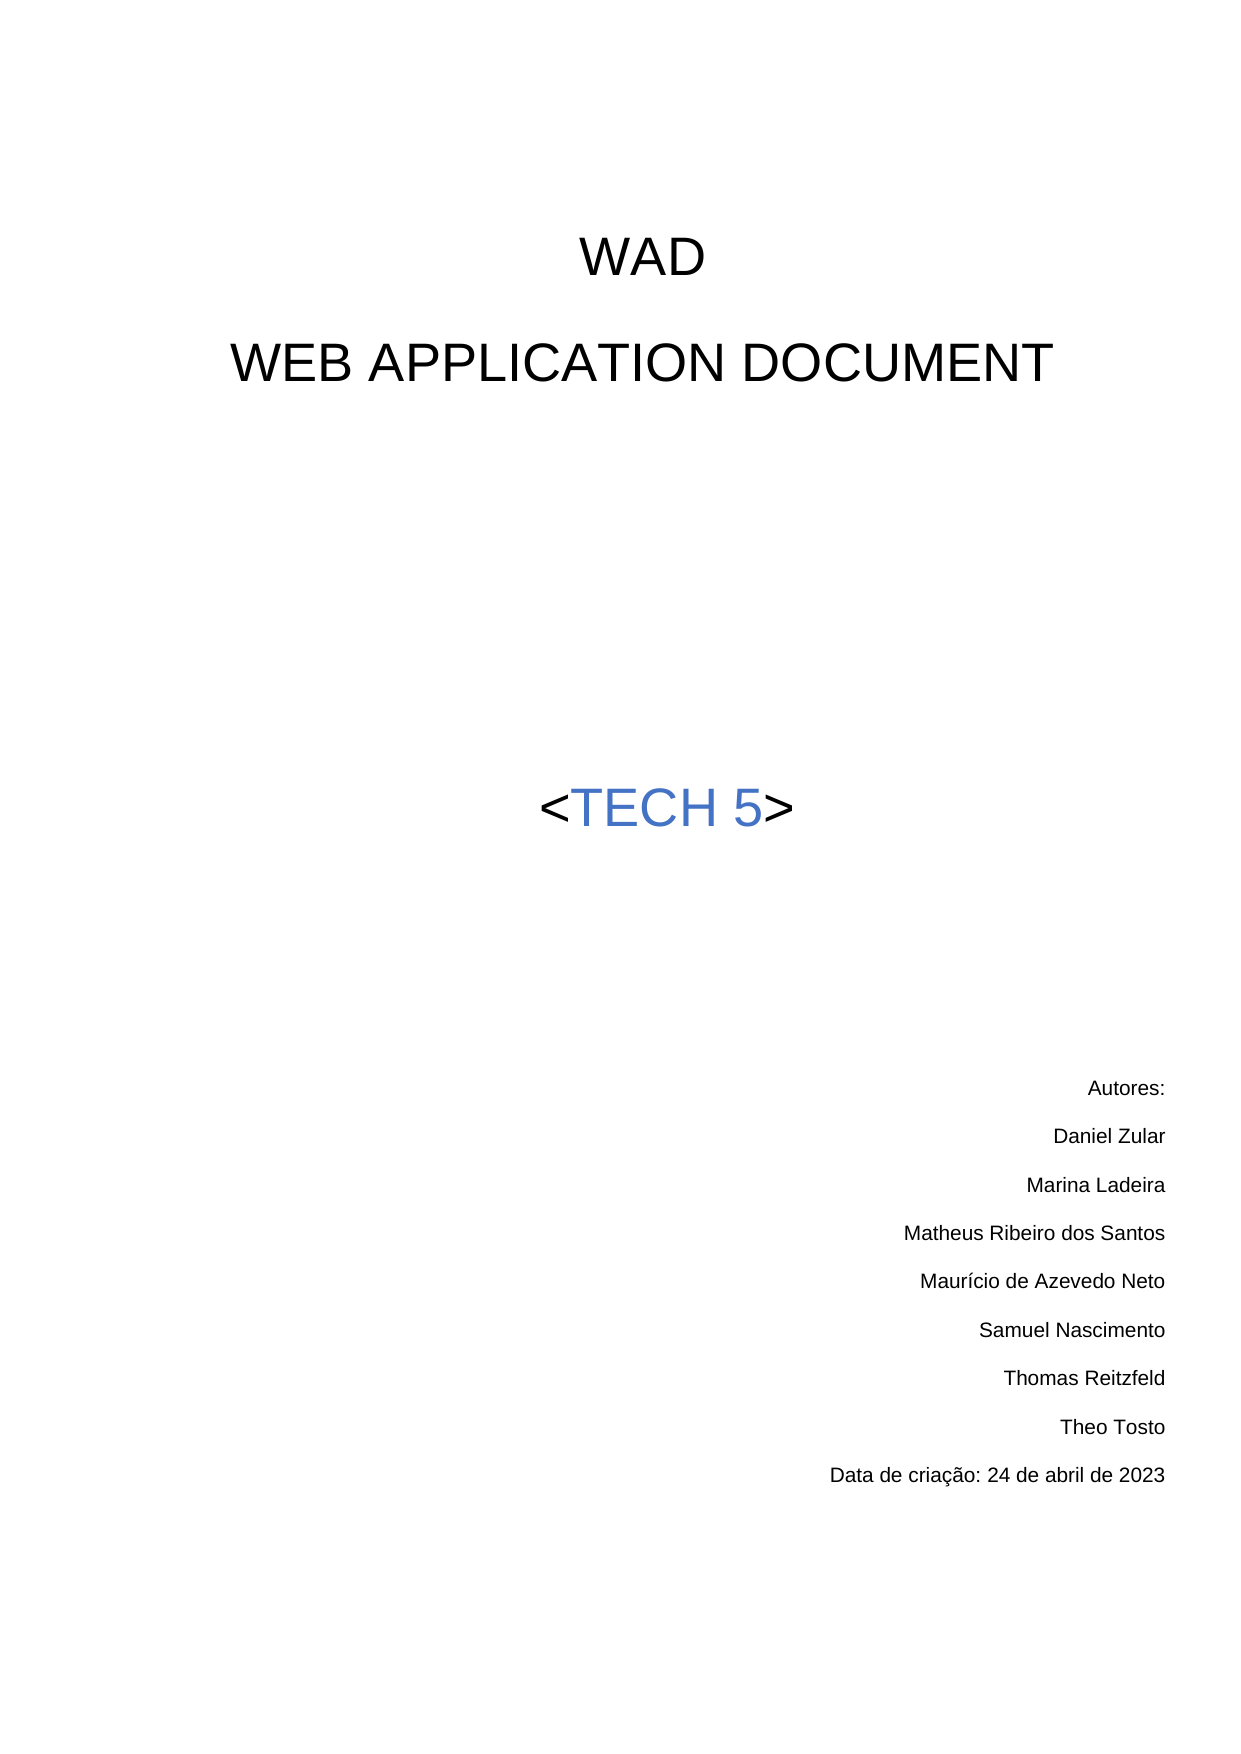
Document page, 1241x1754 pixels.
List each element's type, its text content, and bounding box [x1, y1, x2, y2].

title <TECH 5> [168, 776, 1165, 838]
text Autores: [271, 1076, 1165, 1099]
text Daniel Zular [271, 1124, 1165, 1148]
text Marina Ladeira [271, 1172, 1165, 1196]
text Thomas Reitzfeld [271, 1366, 1165, 1390]
text Maurício de Azevedo Neto [271, 1269, 1165, 1293]
title WAD [195, 225, 1090, 287]
title WEB APPLICATION DOCUMENT [195, 331, 1090, 393]
text Samuel Nascimento [271, 1318, 1165, 1342]
text Theo Tosto [271, 1415, 1165, 1439]
text Data de criação: 24 de abril de 2023 [271, 1463, 1165, 1487]
text Matheus Ribeiro dos Santos [271, 1221, 1165, 1245]
